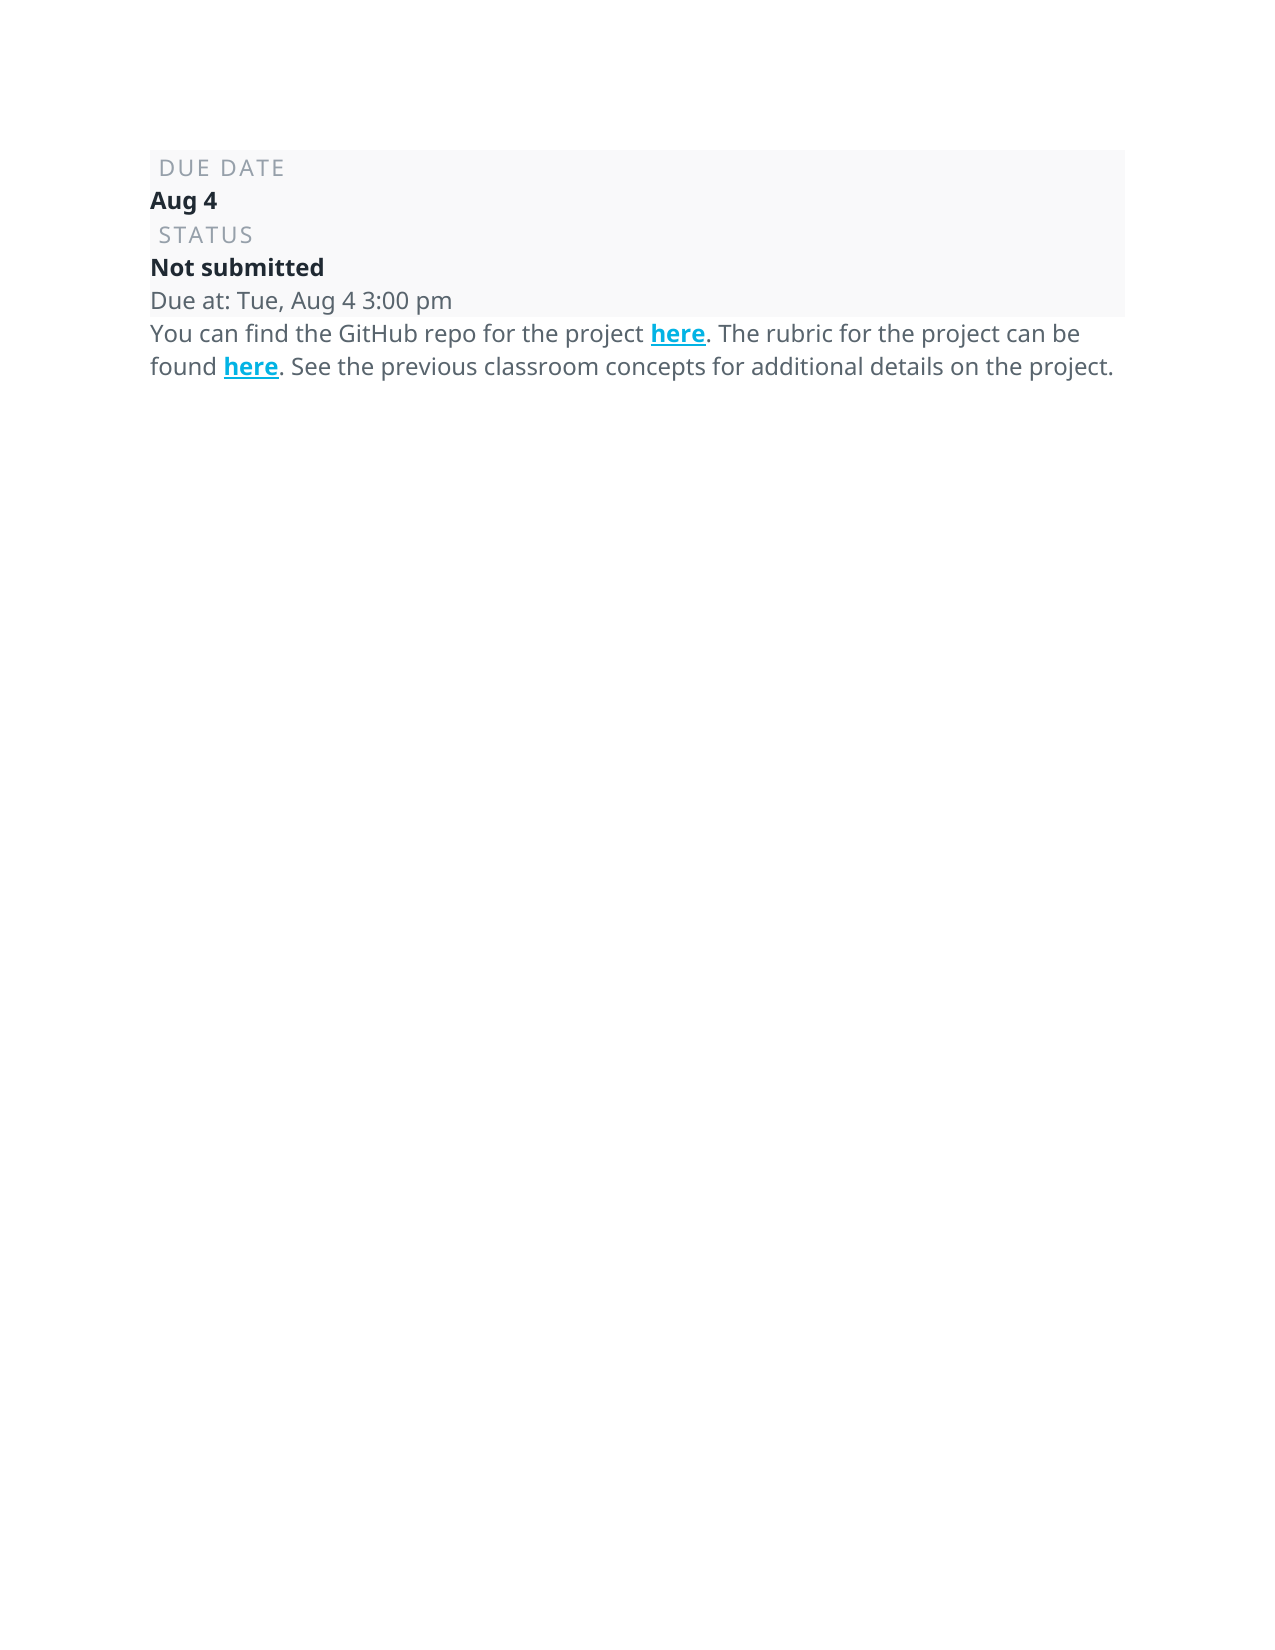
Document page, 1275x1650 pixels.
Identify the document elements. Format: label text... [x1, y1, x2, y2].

text Due at: Tue, Aug 4 3:00 pm [150, 283, 1125, 317]
text Not submitted [150, 250, 1125, 283]
subtitle STATUS [150, 217, 1125, 250]
subtitle DUE DATE [150, 150, 1125, 183]
text You can find the GitHub repo for the project here. The rubric for the project can be found here. See the previous classroom concepts for additional details on the project. [150, 317, 1125, 382]
text Aug 4 [150, 183, 1125, 217]
